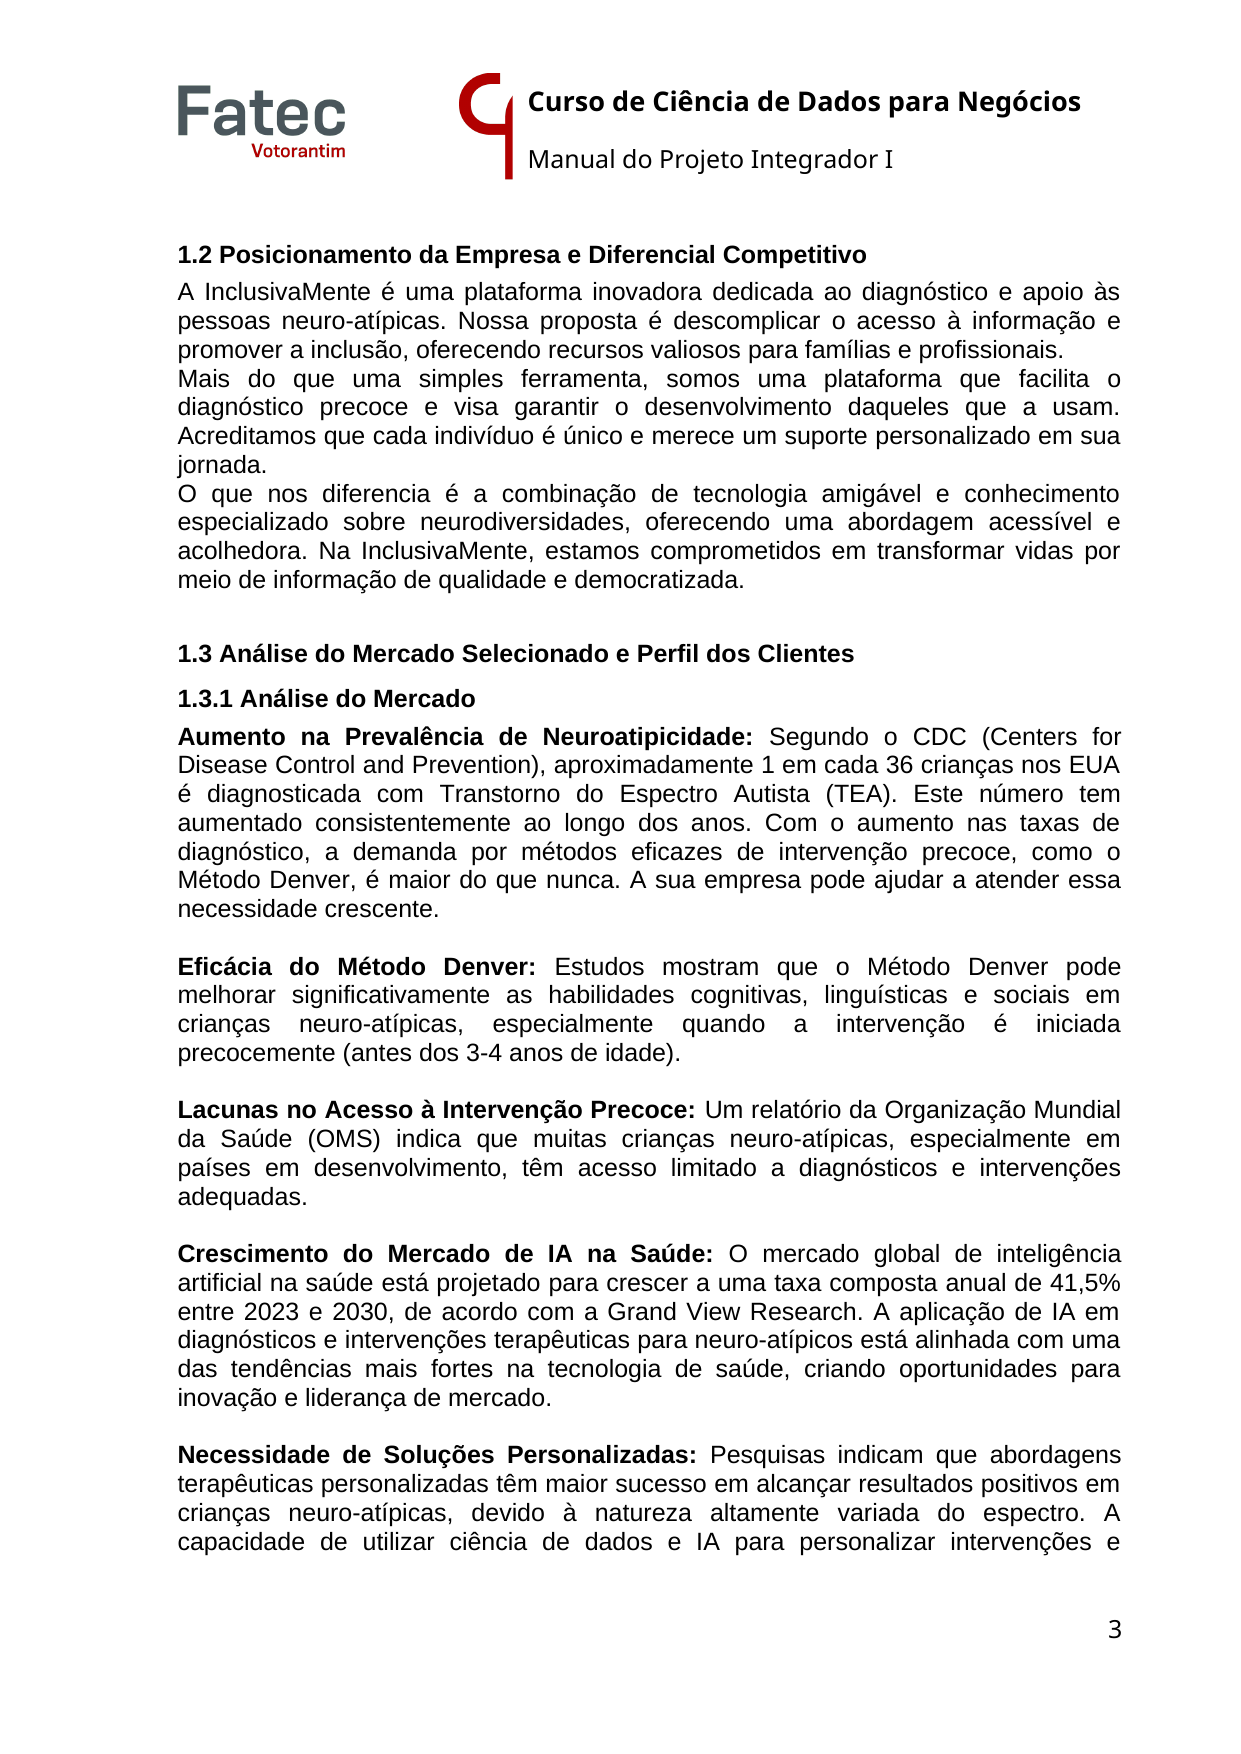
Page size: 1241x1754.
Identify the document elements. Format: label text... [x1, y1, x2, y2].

text Lacunas no Acesso à Intervenção Precoce: Um relatório da Organização Mundial da Saúde (OMS) indica que muitas crianças neuro-atípicas, especialmente em países em desenvolvimento, têm acesso limitado a diagnósticos e intervenções adequadas. [177, 1095, 1122, 1210]
text O que nos diferencia é a combinação de tecnologia amigável e conhecimento especializado sobre neurodiversidades, oferecendo uma abordagem acessível e acolhedora. Na InclusivaMente, estamos comprometidos em transformar vidas por meio de informação de qualidade e democratizada. [177, 478, 1122, 593]
text Crescimento do Mercado de IA na Saúde: O mercado global de inteligência artificial na saúde está projetado para crescer a uma taxa composta anual de 41,5% entre 2023 e 2030, de acordo com a Grand View Research. A aplicação de IA em diagnósticos e intervenções terapêuticas para neuro-atípicos está alinhada com uma das tendências mais fortes na tecnologia de saúde, criando oportunidades para inovação e liderança de mercado. [177, 1239, 1122, 1411]
text Eficácia do Método Denver: Estudos mostram que o Método Denver pode melhorar significativamente as habilidades cognitivas, linguísticas e sociais em crianças neuro-atípicas, especialmente quando a intervenção é iniciada precocemente (antes dos 3-4 anos de idade). [177, 951, 1122, 1066]
text A InclusivaMente é uma plataforma inovadora dedicada ao diagnóstico e apoio às pessoas neuro-atípicas. Nossa proposta é descomplicar o acesso à informação e promover a inclusão, oferecendo recursos valiosos para famílias e profissionais. [177, 277, 1122, 363]
subtitle 1.3.1 Análise do Mercado [177, 684, 1122, 713]
subtitle 1.2 Posicionamento da Empresa e Diferencial Competitivo [177, 240, 1122, 269]
text Mais do que uma simples ferramenta, somos uma plataforma que facilita o diagnóstico precoce e visa garantir o desenvolvimento daqueles que a usam. Acreditamos que cada indivíduo é único e merece um suporte personalizado em sua jornada. [177, 363, 1122, 478]
subtitle 1.3 Análise do Mercado Selecionado e Perfil dos Clientes [177, 639, 1122, 668]
picture [177, 73, 619, 190]
text Aumento na Prevalência de Neuroatipicidade: Segundo o CDC (Centers for Disease Control and Prevention), aproximadamente 1 em cada 36 crianças nos EUA é diagnosticada com Transtorno do Espectro Autista (TEA). Este número tem aumentado consistentemente ao longo dos anos. Com o aumento nas taxas de diagnóstico, a demanda por métodos eficazes de intervenção precoce, como o Método Denver, é maior do que nunca. A sua empresa pode ajudar a atender essa necessidade crescente. [177, 721, 1122, 923]
